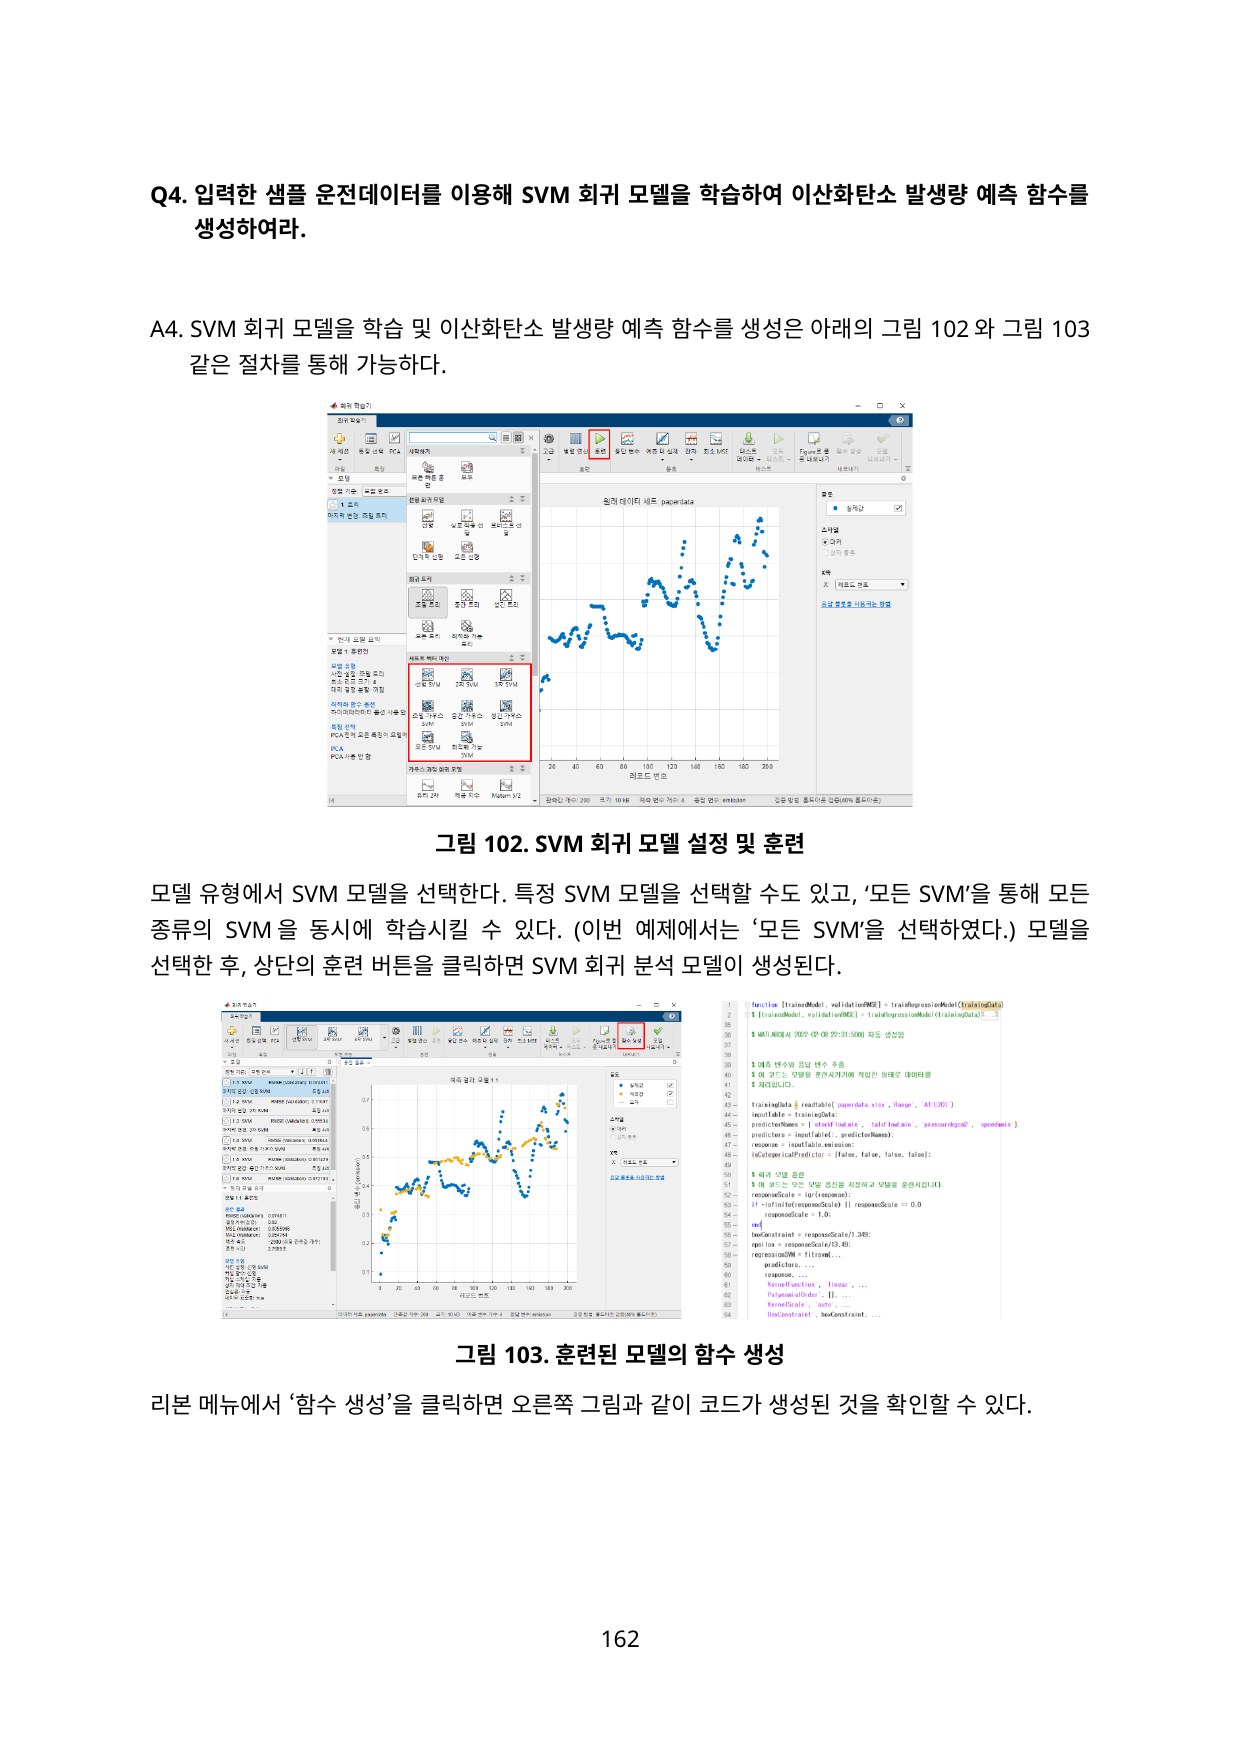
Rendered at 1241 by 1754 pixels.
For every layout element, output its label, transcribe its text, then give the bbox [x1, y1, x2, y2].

picture [721, 1001, 1019, 1319]
picture [221, 1000, 682, 1319]
text 리본 메뉴에서 ‘함수 생성’을 클릭하면 오른쪽 그림과 같이 코드가 생성된 것을 확인할 수 있다. [150, 1387, 1090, 1421]
text 그림 102. SVM 회귀 모델 설정 및 훈련 [150, 826, 1090, 859]
list SVM 회귀 모델을 학습 및 이산화탄소 발생량 예측 함수를 생성은 아래의 그림 89와 그림 90 같은 절차를 통해 가능하다. [150, 311, 1090, 380]
text 그림 103. 훈련된 모델의 함수 생성 [150, 1337, 1090, 1371]
picture [327, 399, 913, 807]
text 입력한 샘플 운전데이터를 이용해 SVM 회귀 모델을 학습하여 이산화탄소 발생량 예측 함수를 생성하여라. [150, 177, 1090, 244]
text 모델 유형에서 SVM 모델을 선택한다. 특정 SVM 모델을 선택할 수도 있고, ‘모든 SVM’을 통해 모든 종류의 SVM을 동시에 학습시킬 수 있다. (이번 예제에서는 ‘모든 SVM’을 선택하였다.) 모델을 선택한 후, 상단의 훈련 버튼을 클릭하면 SVM 회귀 분석 모델이 생성된다. [150, 876, 1090, 981]
